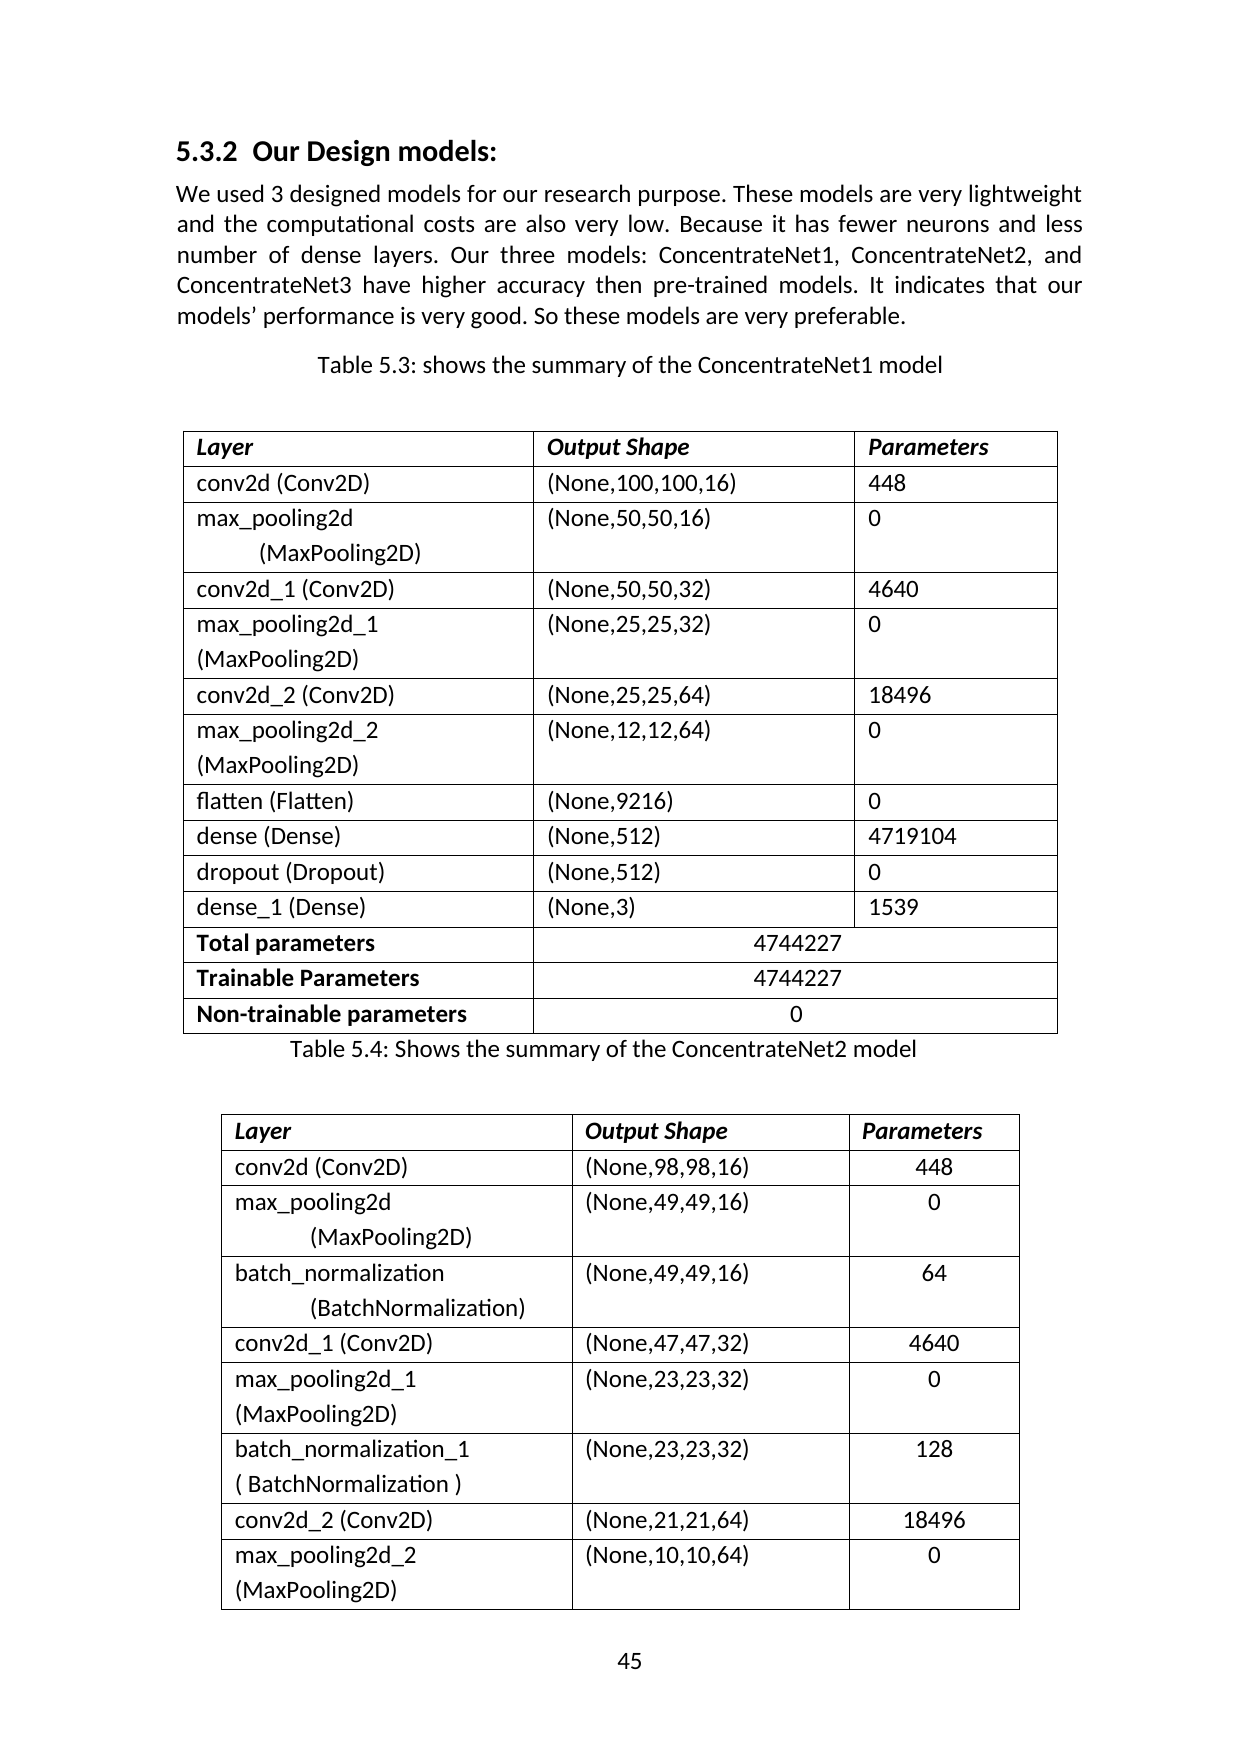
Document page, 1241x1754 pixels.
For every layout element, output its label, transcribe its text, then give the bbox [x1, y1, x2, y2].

table_cell 0 [855, 785, 1057, 820]
table_cell 1539 [855, 892, 1057, 926]
table_cell [534, 963, 753, 997]
table_cell 4640 [855, 573, 1057, 608]
table_header Parameters [855, 432, 1057, 466]
table_cell (None,512) [534, 821, 753, 855]
table_cell 0 [850, 1186, 1019, 1256]
table_cell conv2d_2 (Conv2D) [222, 1504, 572, 1538]
table_cell max_pooling2d_2 (MaxPooling2D) [184, 715, 533, 784]
table_cell (None,50,50,32) [534, 573, 753, 608]
table_header Layer [184, 432, 533, 466]
table_cell [534, 999, 753, 1033]
table_cell max_pooling2d_2 (MaxPooling2D) [222, 1540, 572, 1609]
table_cell (None,512) [534, 856, 753, 891]
text Table 5.3: shows the summary of the ConcentrateNet1 model [177, 349, 1084, 380]
table_cell (None,9216) [534, 785, 753, 820]
table_cell flatten (Flatten) [184, 785, 533, 820]
table_cell [753, 573, 854, 608]
table_cell max_pooling2d (MaxPooling2D) [222, 1186, 572, 1256]
table_cell dropout (Dropout) [184, 856, 533, 891]
table_cell 18496 [850, 1504, 1019, 1538]
table_cell 4744227 [753, 928, 855, 962]
table_cell (None,49,49,16) [573, 1257, 849, 1326]
table_cell 64 [850, 1257, 1019, 1326]
table_cell conv2d_1 (Conv2D) [222, 1328, 572, 1362]
table_cell [753, 821, 854, 855]
table_cell [753, 856, 854, 891]
table_cell 448 [855, 467, 1057, 502]
table_cell (None,10,10,64) [573, 1540, 849, 1609]
table_cell 0 [855, 503, 1057, 572]
table_header Layer [222, 1115, 572, 1150]
table_cell [855, 963, 1057, 997]
table_cell [753, 892, 854, 926]
table_cell 0 [850, 1363, 1019, 1432]
text Table 5.4: Shows the summary of the ConcentrateNet2 model [290, 1034, 1084, 1064]
table_cell (None,25,25,64) [534, 679, 753, 714]
table_cell 4719104 [855, 821, 1057, 855]
table_cell (None,49,49,16) [573, 1186, 849, 1256]
table_cell [534, 928, 753, 962]
table_cell dense (Dense) [184, 821, 533, 855]
table_cell [753, 503, 854, 572]
table_cell [753, 715, 854, 784]
table_cell (None,25,25,32) [534, 609, 753, 678]
table_cell Trainable Parameters [184, 963, 533, 997]
table_cell [753, 679, 854, 714]
table_cell (None,47,47,32) [573, 1328, 849, 1362]
table_cell batch_normalization_1 ( BatchNormalization ) [222, 1434, 572, 1503]
table_cell conv2d (Conv2D) [222, 1151, 572, 1185]
table_header Parameters [850, 1115, 1019, 1150]
table_cell 0 [855, 856, 1057, 891]
table_header Output Shape [573, 1115, 849, 1150]
table_cell 18496 [855, 679, 1057, 714]
table_cell (None,21,21,64) [573, 1504, 849, 1538]
table_cell 0 [850, 1540, 1019, 1609]
table_header Output Shape [534, 432, 854, 466]
table_cell [855, 928, 1057, 962]
table_cell batch_normalization (BatchNormalization) [222, 1257, 572, 1326]
table_cell 0 [753, 999, 855, 1033]
table_cell conv2d (Conv2D) [184, 467, 533, 502]
table_cell Total parameters [184, 928, 533, 962]
table_cell [753, 609, 854, 678]
table_cell dense_1 (Dense) [184, 892, 533, 926]
table_cell 128 [850, 1434, 1019, 1503]
table_cell (None,50,50,16) [534, 503, 753, 572]
table_cell (None,23,23,32) [573, 1363, 849, 1432]
table_cell 0 [855, 609, 1057, 678]
table_cell (None,98,98,16) [573, 1151, 849, 1185]
table_cell (None,23,23,32) [573, 1434, 849, 1503]
table_cell (None,100,100,16) [534, 467, 854, 502]
table_cell conv2d_2 (Conv2D) [184, 679, 533, 714]
table_cell 4744227 [753, 963, 855, 997]
table_cell max_pooling2d_1 (MaxPooling2D) [184, 609, 533, 678]
table_cell 0 [855, 715, 1057, 784]
text We used 3 designed models for our research purpose. These models are very lightweight and the computational costs are also very low. Because it has fewer neurons and less number of dense layers. Our three models: ConcentrateNet1, ConcentrateNet2, and ConcentrateNet3 have higher accuracy then pre-trained models. It indicates that our models’ performance is very good. So these models are very preferable. [176, 178, 1084, 331]
table_cell conv2d_1 (Conv2D) [184, 573, 533, 608]
table_cell [855, 999, 1057, 1033]
subtitle 5.3.2 Our Design models: [176, 132, 1084, 169]
table_cell Non-trainable parameters [184, 999, 533, 1033]
table_cell (None,12,12,64) [534, 715, 753, 784]
table_cell [753, 785, 854, 820]
table_cell max_pooling2d_1 (MaxPooling2D) [222, 1363, 572, 1432]
table_cell 4640 [850, 1328, 1019, 1362]
table_cell (None,3) [534, 892, 753, 926]
table_cell 448 [850, 1151, 1019, 1185]
table_cell max_pooling2d (MaxPooling2D) [184, 503, 533, 572]
